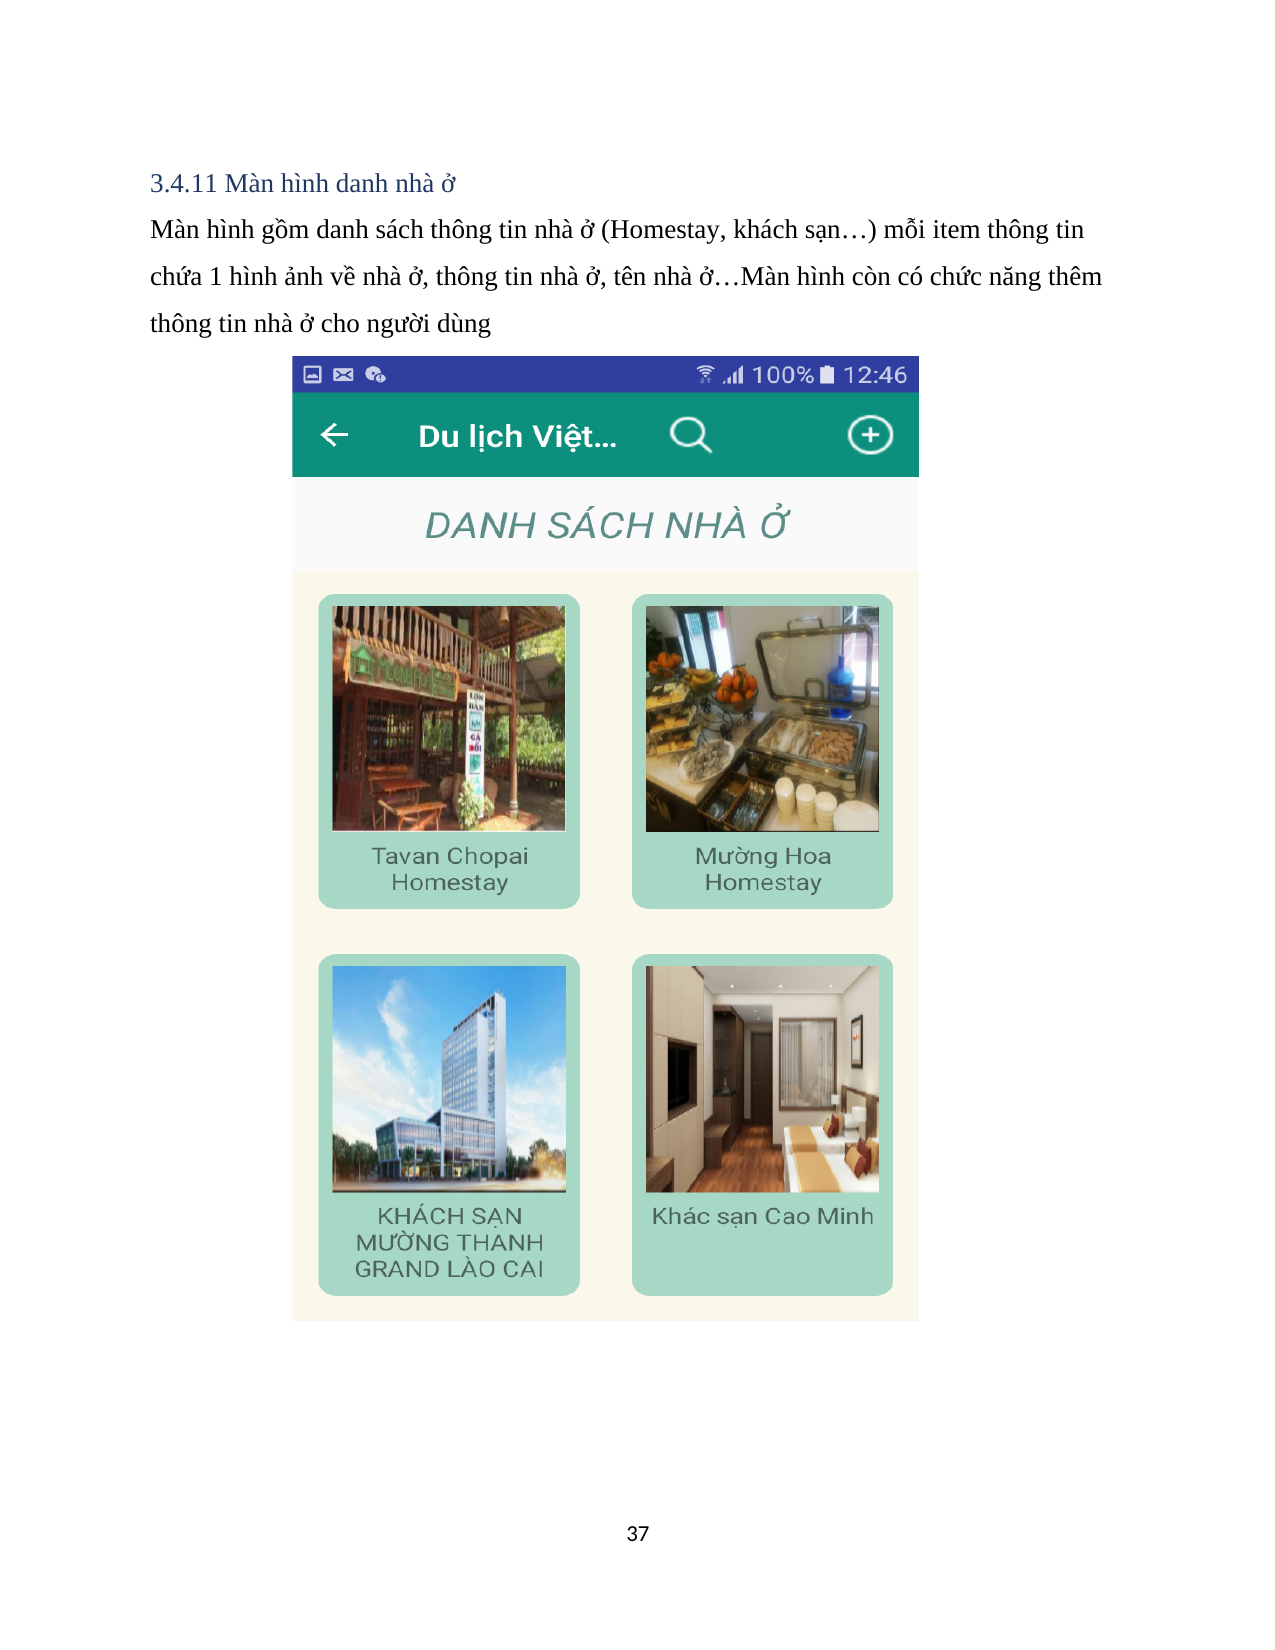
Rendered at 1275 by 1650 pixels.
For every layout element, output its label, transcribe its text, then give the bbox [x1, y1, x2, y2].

picture [292, 356, 919, 1321]
subtitle 3.4.11 Màn hình danh nhà ở [150, 167, 1125, 198]
text Màn hình gồm danh sách thông tin nhà ở (Homestay, khách sạn…) mỗi item thông tin chứa 1 hình ảnh về nhà ở, thông tin nhà ở, tên nhà ở…Màn hình còn có chức năng thêm thông tin nhà ở cho người dùng [150, 213, 1125, 338]
